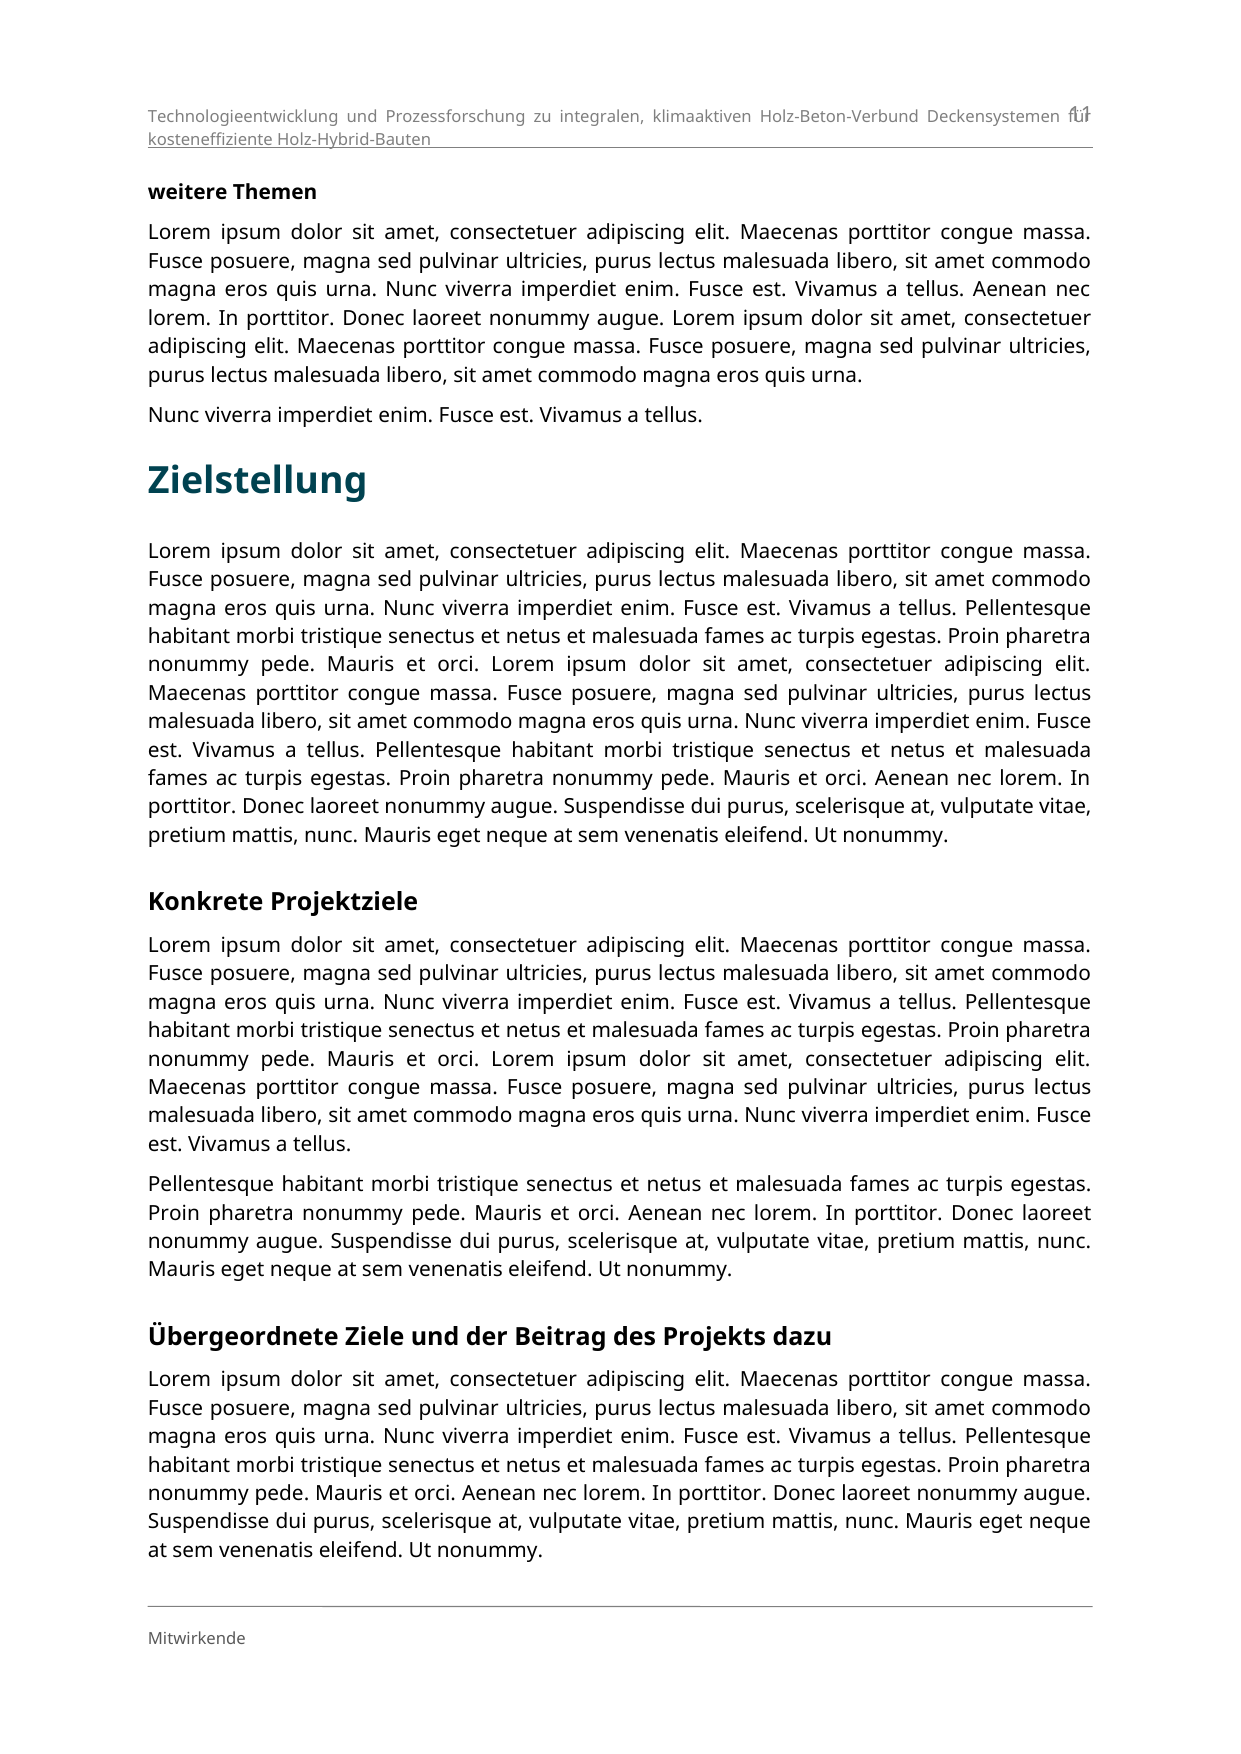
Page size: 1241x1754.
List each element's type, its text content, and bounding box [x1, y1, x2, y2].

text Pellentesque habitant morbi tristique senectus et netus et malesuada fames ac turpis egestas. Proin pharetra nonummy pede. Mauris et orci. Aenean nec lorem. In porttitor. Donec laoreet nonummy augue. Suspendisse dui purus, scelerisque at, vulputate vitae, pretium mattis, nunc. Mauris eget neque at sem venenatis eleifend. Ut nonummy. [148, 1169, 1092, 1283]
subtitle Übergeordnete Ziele und der Beitrag des Projekts dazu [148, 1318, 1092, 1352]
subtitle weitere Themen [148, 177, 1092, 206]
text Nunc viverra imperdiet enim. Fusce est. Vivamus a tellus. [148, 400, 1092, 428]
text Lorem ipsum dolor sit amet, consectetuer adipiscing elit. Maecenas porttitor congue massa. Fusce posuere, magna sed pulvinar ultricies, purus lectus malesuada libero, sit amet commodo magna eros quis urna. Nunc viverra imperdiet enim. Fusce est. Vivamus a tellus. Pellentesque habitant morbi tristique senectus et netus et malesuada fames ac turpis egestas. Proin pharetra nonummy pede. Mauris et orci. Lorem ipsum dolor sit amet, consectetuer adipiscing elit. Maecenas porttitor congue massa. Fusce posuere, magna sed pulvinar ultricies, purus lectus malesuada libero, sit amet commodo magna eros quis urna. Nunc viverra imperdiet enim. Fusce est. Vivamus a tellus. [148, 930, 1092, 1157]
subtitle Konkrete Projektziele [148, 884, 1092, 918]
subtitle Zielstellung [148, 453, 1092, 504]
text Lorem ipsum dolor sit amet, consectetuer adipiscing elit. Maecenas porttitor congue massa. Fusce posuere, magna sed pulvinar ultricies, purus lectus malesuada libero, sit amet commodo magna eros quis urna. Nunc viverra imperdiet enim. Fusce est. Vivamus a tellus. Pellentesque habitant morbi tristique senectus et netus et malesuada fames ac turpis egestas. Proin pharetra nonummy pede. Mauris et orci. Aenean nec lorem. In porttitor. Donec laoreet nonummy augue. Suspendisse dui purus, scelerisque at, vulputate vitae, pretium mattis, nunc. Mauris eget neque at sem venenatis eleifend. Ut nonummy. [148, 1364, 1092, 1563]
text Lorem ipsum dolor sit amet, consectetuer adipiscing elit. Maecenas porttitor congue massa. Fusce posuere, magna sed pulvinar ultricies, purus lectus malesuada libero, sit amet commodo magna eros quis urna. Nunc viverra imperdiet enim. Fusce est. Vivamus a tellus. Pellentesque habitant morbi tristique senectus et netus et malesuada fames ac turpis egestas. Proin pharetra nonummy pede. Mauris et orci. Lorem ipsum dolor sit amet, consectetuer adipiscing elit. Maecenas porttitor congue massa. Fusce posuere, magna sed pulvinar ultricies, purus lectus malesuada libero, sit amet commodo magna eros quis urna. Nunc viverra imperdiet enim. Fusce est. Vivamus a tellus. Pellentesque habitant morbi tristique senectus et netus et malesuada fames ac turpis egestas. Proin pharetra nonummy pede. Mauris et orci. Aenean nec lorem. In porttitor. Donec laoreet nonummy augue. Suspendisse dui purus, scelerisque at, vulputate vitae, pretium mattis, nunc. Mauris eget neque at sem venenatis eleifend. Ut nonummy. [148, 536, 1092, 848]
text Lorem ipsum dolor sit amet, consectetuer adipiscing elit. Maecenas porttitor congue massa. Fusce posuere, magna sed pulvinar ultricies, purus lectus malesuada libero, sit amet commodo magna eros quis urna. Nunc viverra imperdiet enim. Fusce est. Vivamus a tellus. Aenean nec lorem. In porttitor. Donec laoreet nonummy augue. Lorem ipsum dolor sit amet, consectetuer adipiscing elit. Maecenas porttitor congue massa. Fusce posuere, magna sed pulvinar ultricies, purus lectus malesuada libero, sit amet commodo magna eros quis urna. [148, 217, 1092, 388]
